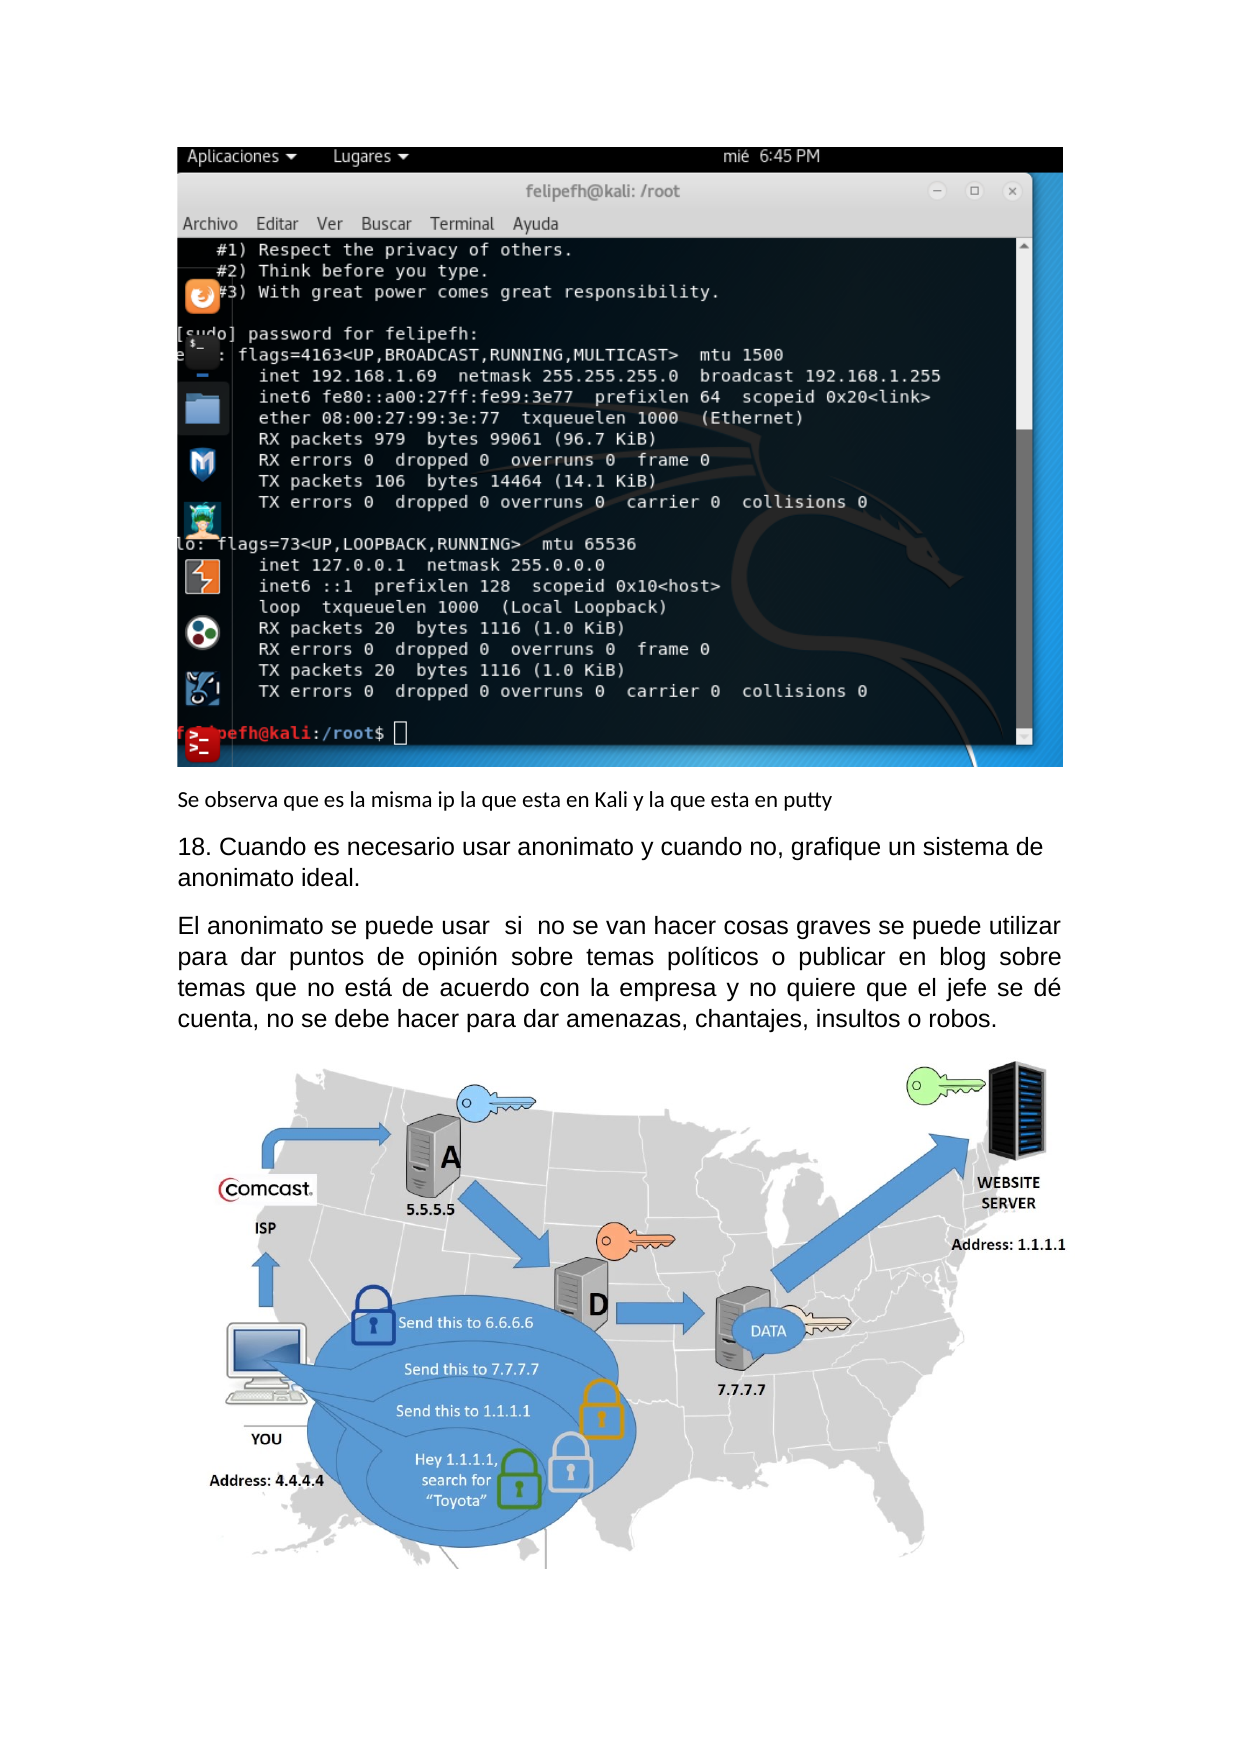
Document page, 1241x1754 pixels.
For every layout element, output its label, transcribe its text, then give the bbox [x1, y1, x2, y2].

text Se observa que es la misma ip la que esta en Kali y la que esta en putty [177, 785, 1063, 813]
text El anonimato se puede usar si no se van hacer cosas graves se puede utilizar para dar puntos de opinión sobre temas políticos o publicar en blog sobre temas que no está de acuerdo con la empresa y no quiere que el jefe se dé cuenta, no se debe hacer para dar amenazas, chantajes, insultos o robos. [177, 911, 1063, 1033]
text 18. Cuando es necesario usar anonimato y cuando no, grafique un sistema de anonimato ideal. [177, 832, 1063, 892]
picture [177, 147, 1063, 767]
picture [177, 1051, 1098, 1569]
